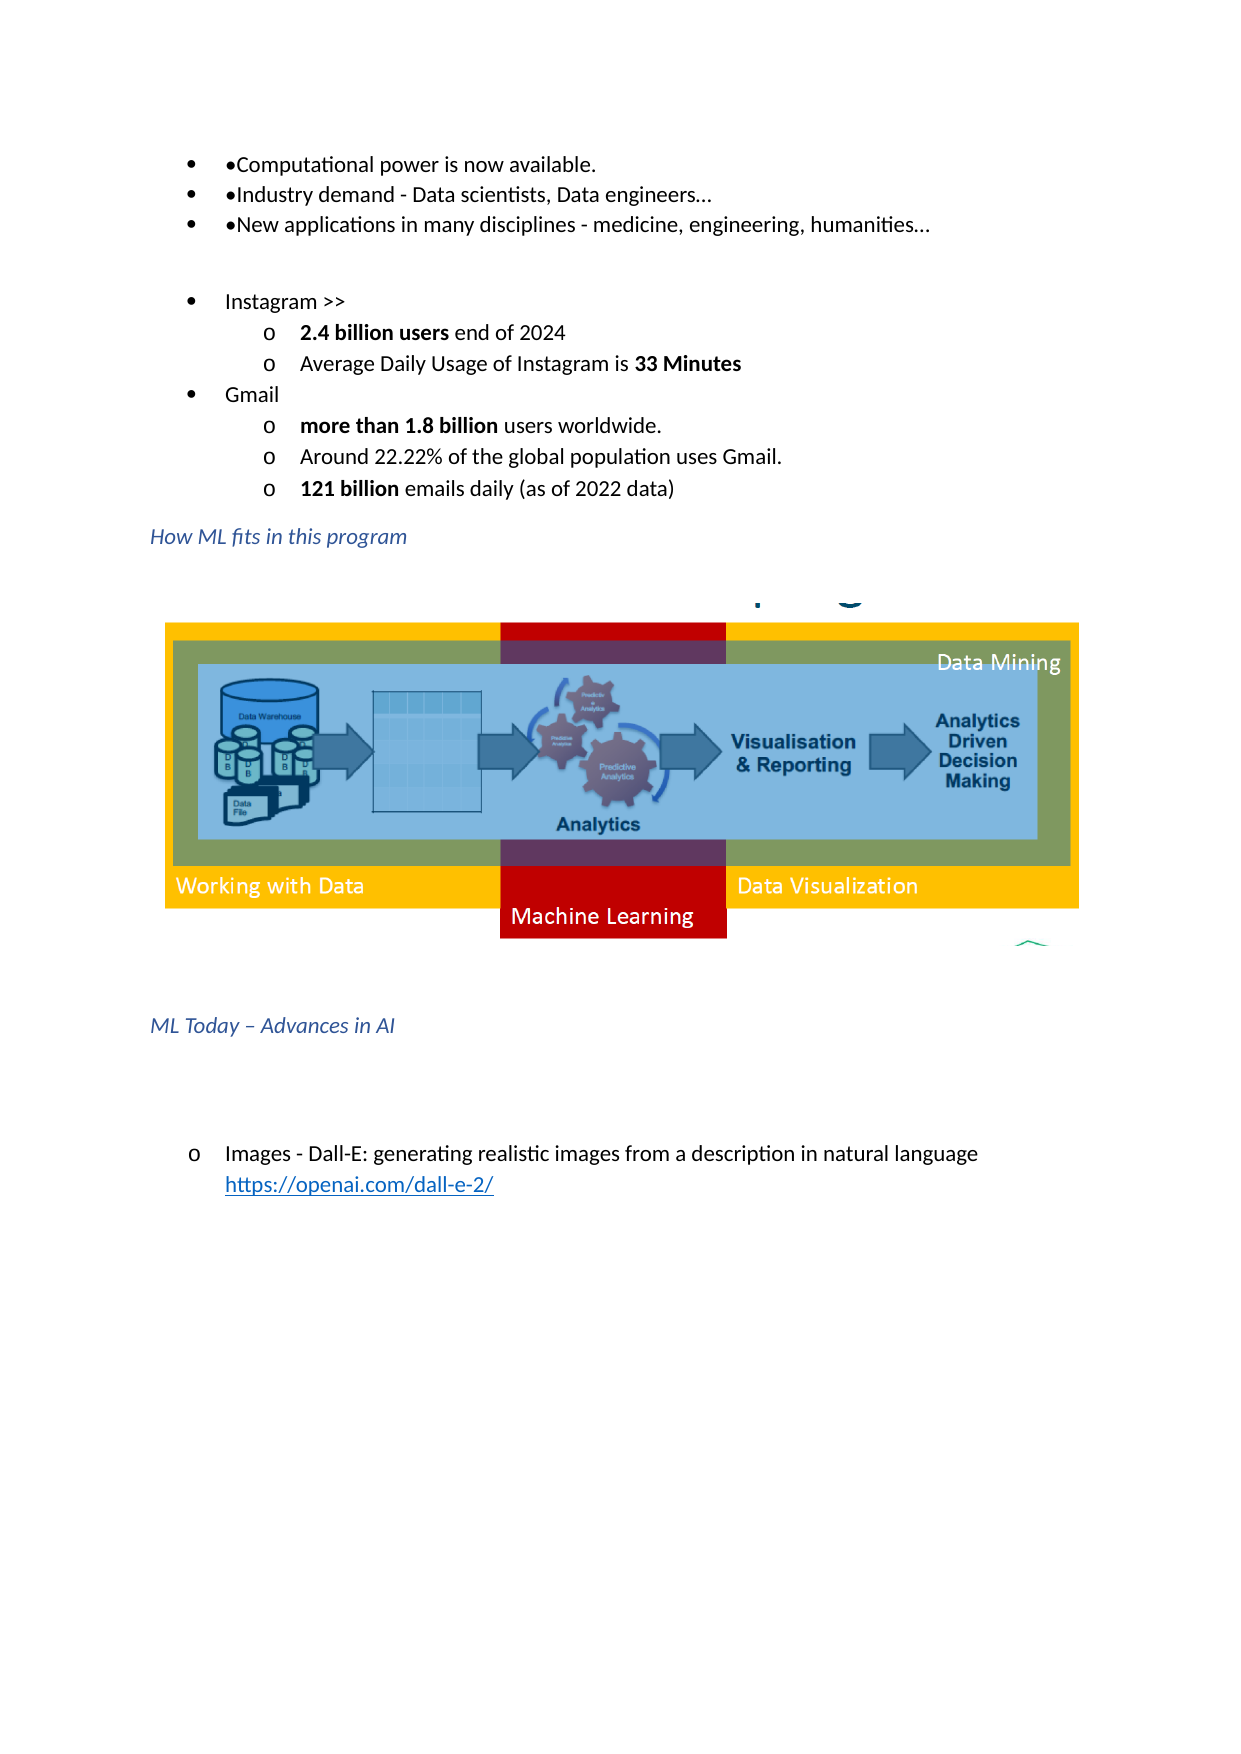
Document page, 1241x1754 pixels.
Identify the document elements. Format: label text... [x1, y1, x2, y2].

list •Industry demand - Data scientists, Data engineers… [187, 180, 1090, 208]
subtitle How ML fits in this program [150, 522, 1090, 550]
list Instagram >> [187, 287, 1090, 316]
list 2.4 billion users end of 2024 [262, 318, 1090, 347]
list Images - Dall-E: generating realistic images from a description in natural language https://openai.com/dall-e-2/ [187, 1139, 1090, 1198]
picture [150, 603, 1089, 946]
list •Computational power is now available. [187, 150, 1090, 178]
list 121 billion emails daily (as of 2022 data) [262, 474, 1090, 503]
list more than 1.8 billion users worldwide. [262, 411, 1090, 440]
list Around 22.22% of the global population uses Gmail. [262, 442, 1090, 471]
list Gmail [187, 381, 1090, 409]
subtitle ML Today – Advances in AI [150, 1011, 1090, 1039]
list Average Daily Usage of Instagram is 33 Minutes [262, 349, 1090, 378]
list •New applications in many disciplines - medicine, engineering, humanities… [187, 210, 1090, 238]
